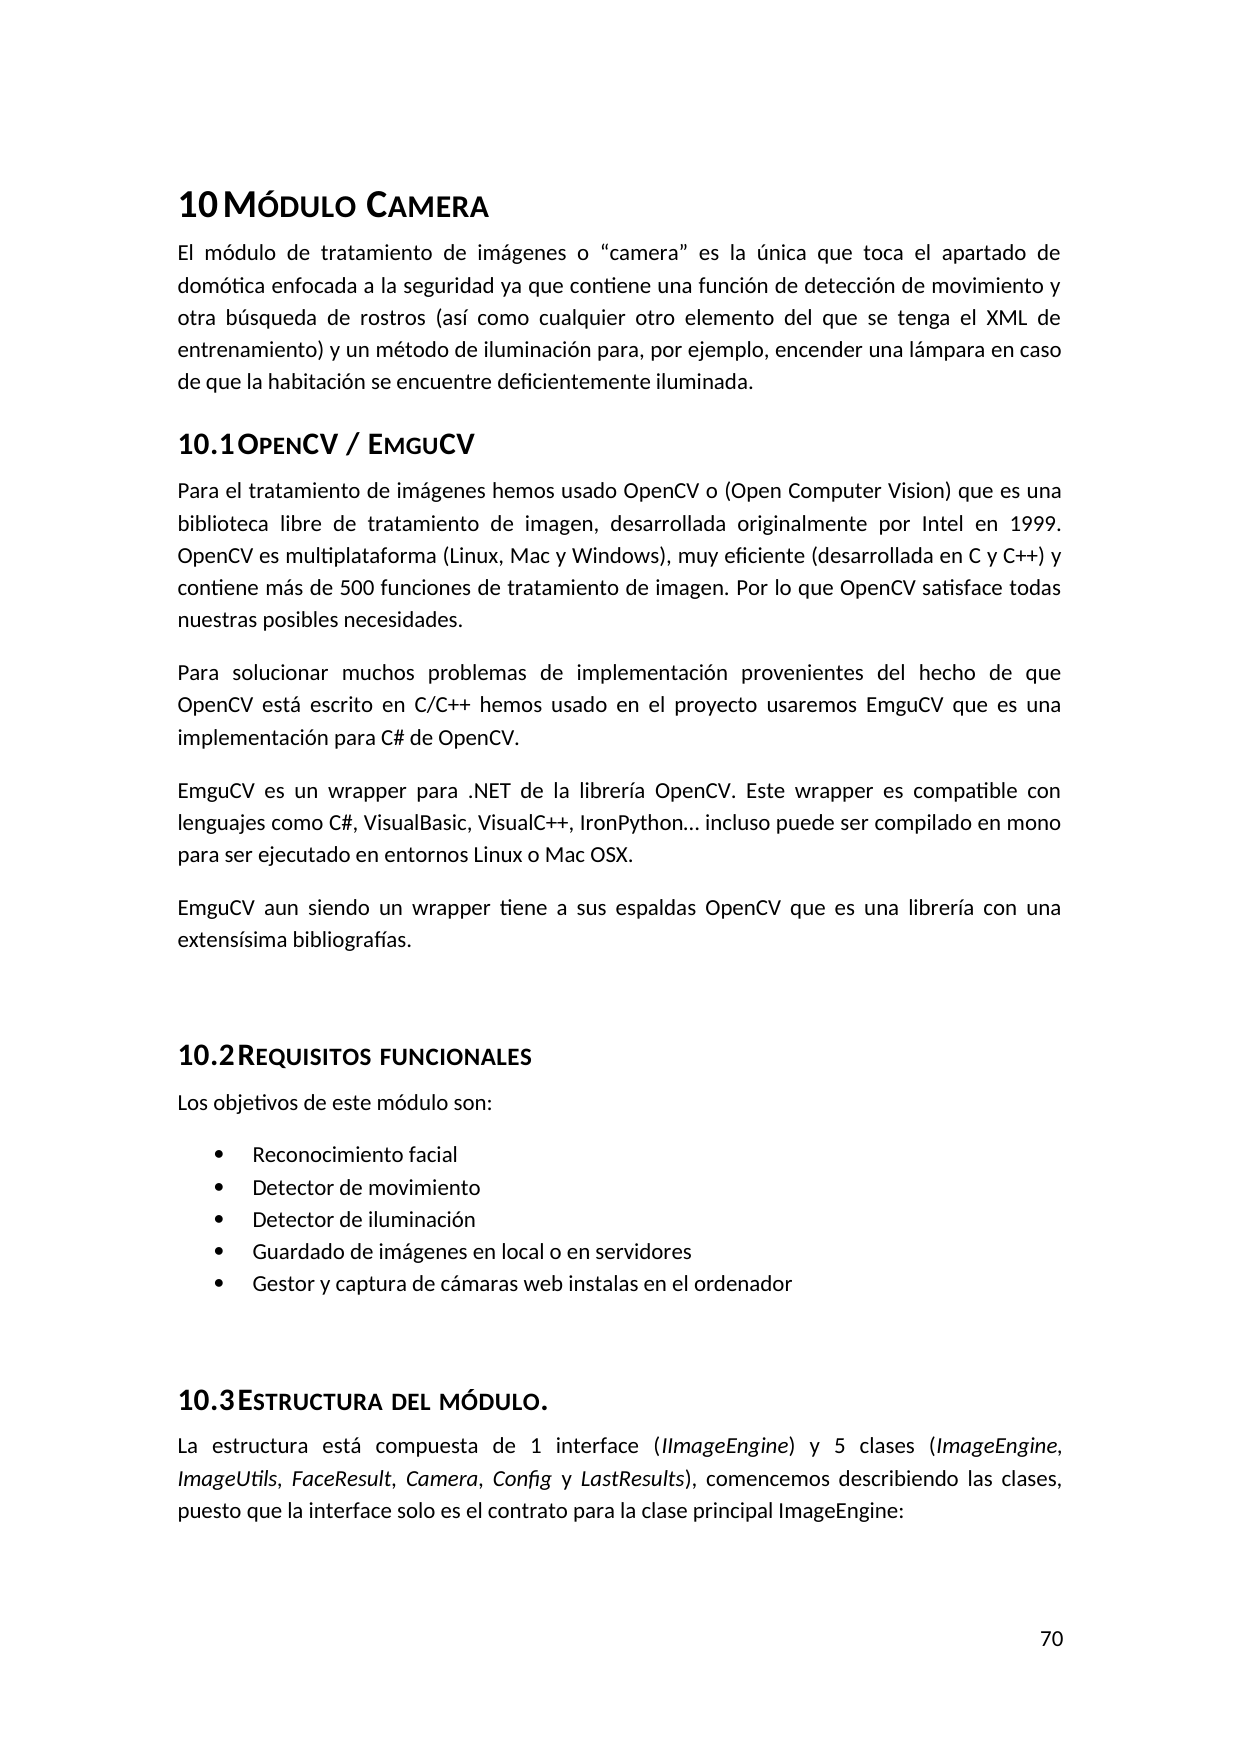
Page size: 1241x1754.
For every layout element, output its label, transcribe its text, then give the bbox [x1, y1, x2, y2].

list Reconocimiento facial [215, 1141, 1063, 1169]
list Detector de movimiento [215, 1173, 1063, 1201]
subtitle Módulo Camera [177, 179, 1063, 227]
list Guardado de imágenes en local o en servidores [215, 1237, 1063, 1265]
text Para el tratamiento de imágenes hemos usado OpenCV o (Open Computer Vision) que es una biblioteca libre de tratamiento de imagen, desarrollada originalmente por Intel en 1999. OpenCV es multiplataforma (Linux, Mac y Windows), muy eficiente (desarrollada en C y C++) y contiene más de 500 funciones de tratamiento de imagen. Por lo que OpenCV satisface todas nuestras posibles necesidades. [177, 477, 1063, 633]
subtitle OpenCV / EmguCV [177, 424, 1063, 463]
text El módulo de tratamiento de imágenes o “camera” es la única que toca el apartado de domótica enfocada a la seguridad ya que contiene una función de detección de movimiento y otra búsqueda de rostros (así como cualquier otro elemento del que se tenga el XML de entrenamiento) y un método de iluminación para, por ejemplo, encender una lámpara en caso de que la habitación se encuentre deficientemente iluminada. [177, 238, 1063, 395]
text EmguCV aun siendo un wrapper tiene a sus espaldas OpenCV que es una librería con una extensísima bibliografías. [177, 893, 1063, 953]
text La estructura está compuesta de 1 interface (IImageEngine) y 5 clases (ImageEngine, ImageUtils, FaceResult, Camera, Config y LastResults), comencemos describiendo las clases, puesto que la interface solo es el contrato para la clase principal ImageEngine: [177, 1432, 1063, 1524]
text Los objetivos de este módulo son: [177, 1088, 1063, 1116]
list Gestor y captura de cámaras web instalas en el ordenador [215, 1269, 1063, 1297]
list Detector de iluminación [215, 1205, 1063, 1233]
subtitle Requisitos funcionales [177, 1036, 1063, 1074]
text EmguCV es un wrapper para .NET de la librería OpenCV. Este wrapper es compatible con lenguajes como C#, VisualBasic, VisualC++, IronPython… incluso puede ser compilado en mono para ser ejecutado en entornos Linux o Mac OSX. [177, 776, 1063, 868]
text Para solucionar muchos problemas de implementación provenientes del hecho de que OpenCV está escrito en C/C++ hemos usado en el proyecto usaremos EmguCV que es una implementación para C# de OpenCV. [177, 658, 1063, 751]
subtitle Estructura del módulo. [177, 1379, 1063, 1418]
